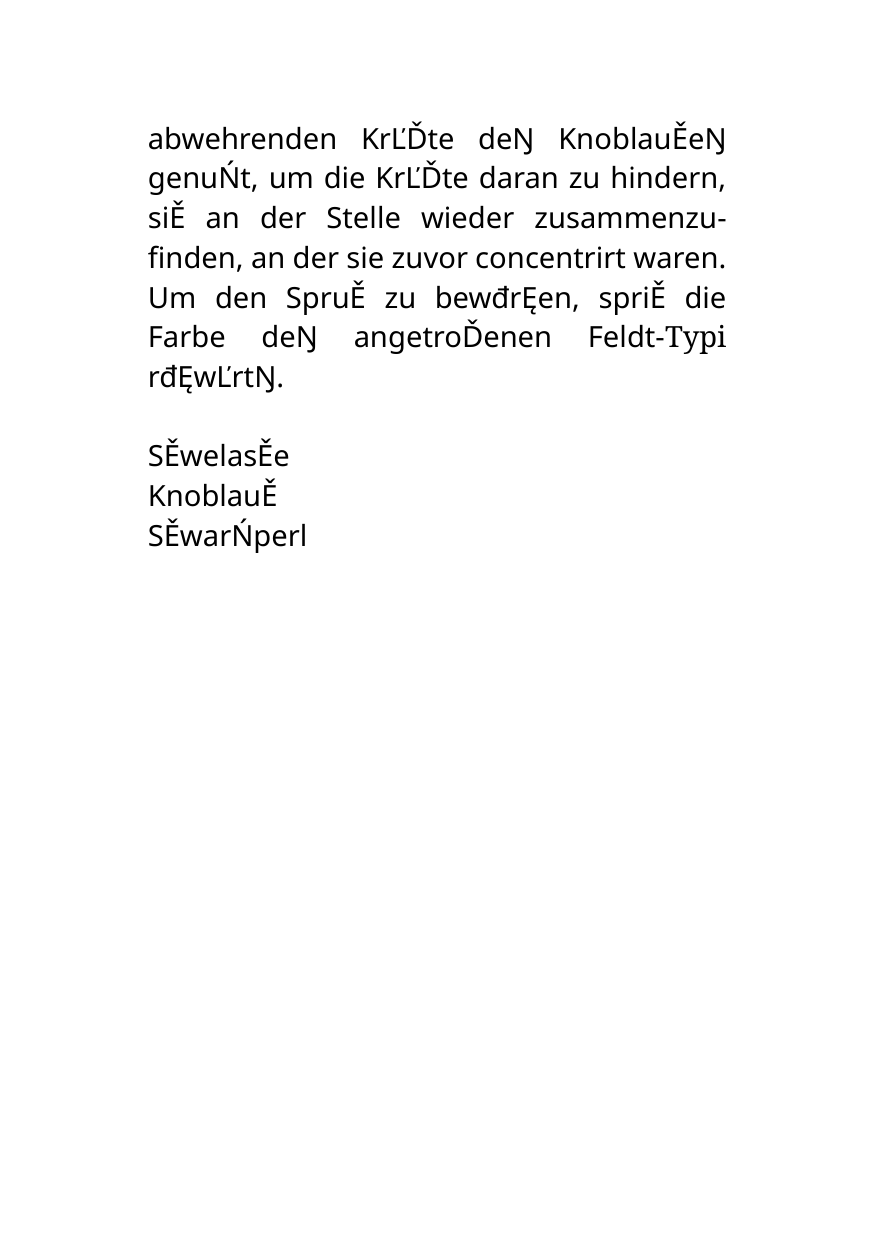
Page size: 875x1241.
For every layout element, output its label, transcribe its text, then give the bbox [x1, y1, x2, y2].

text SĚwelasĚe [148, 436, 726, 475]
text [148, 118, 726, 396]
text SĚwarŃperl [148, 515, 726, 555]
text KnoblauĚ [148, 475, 726, 515]
